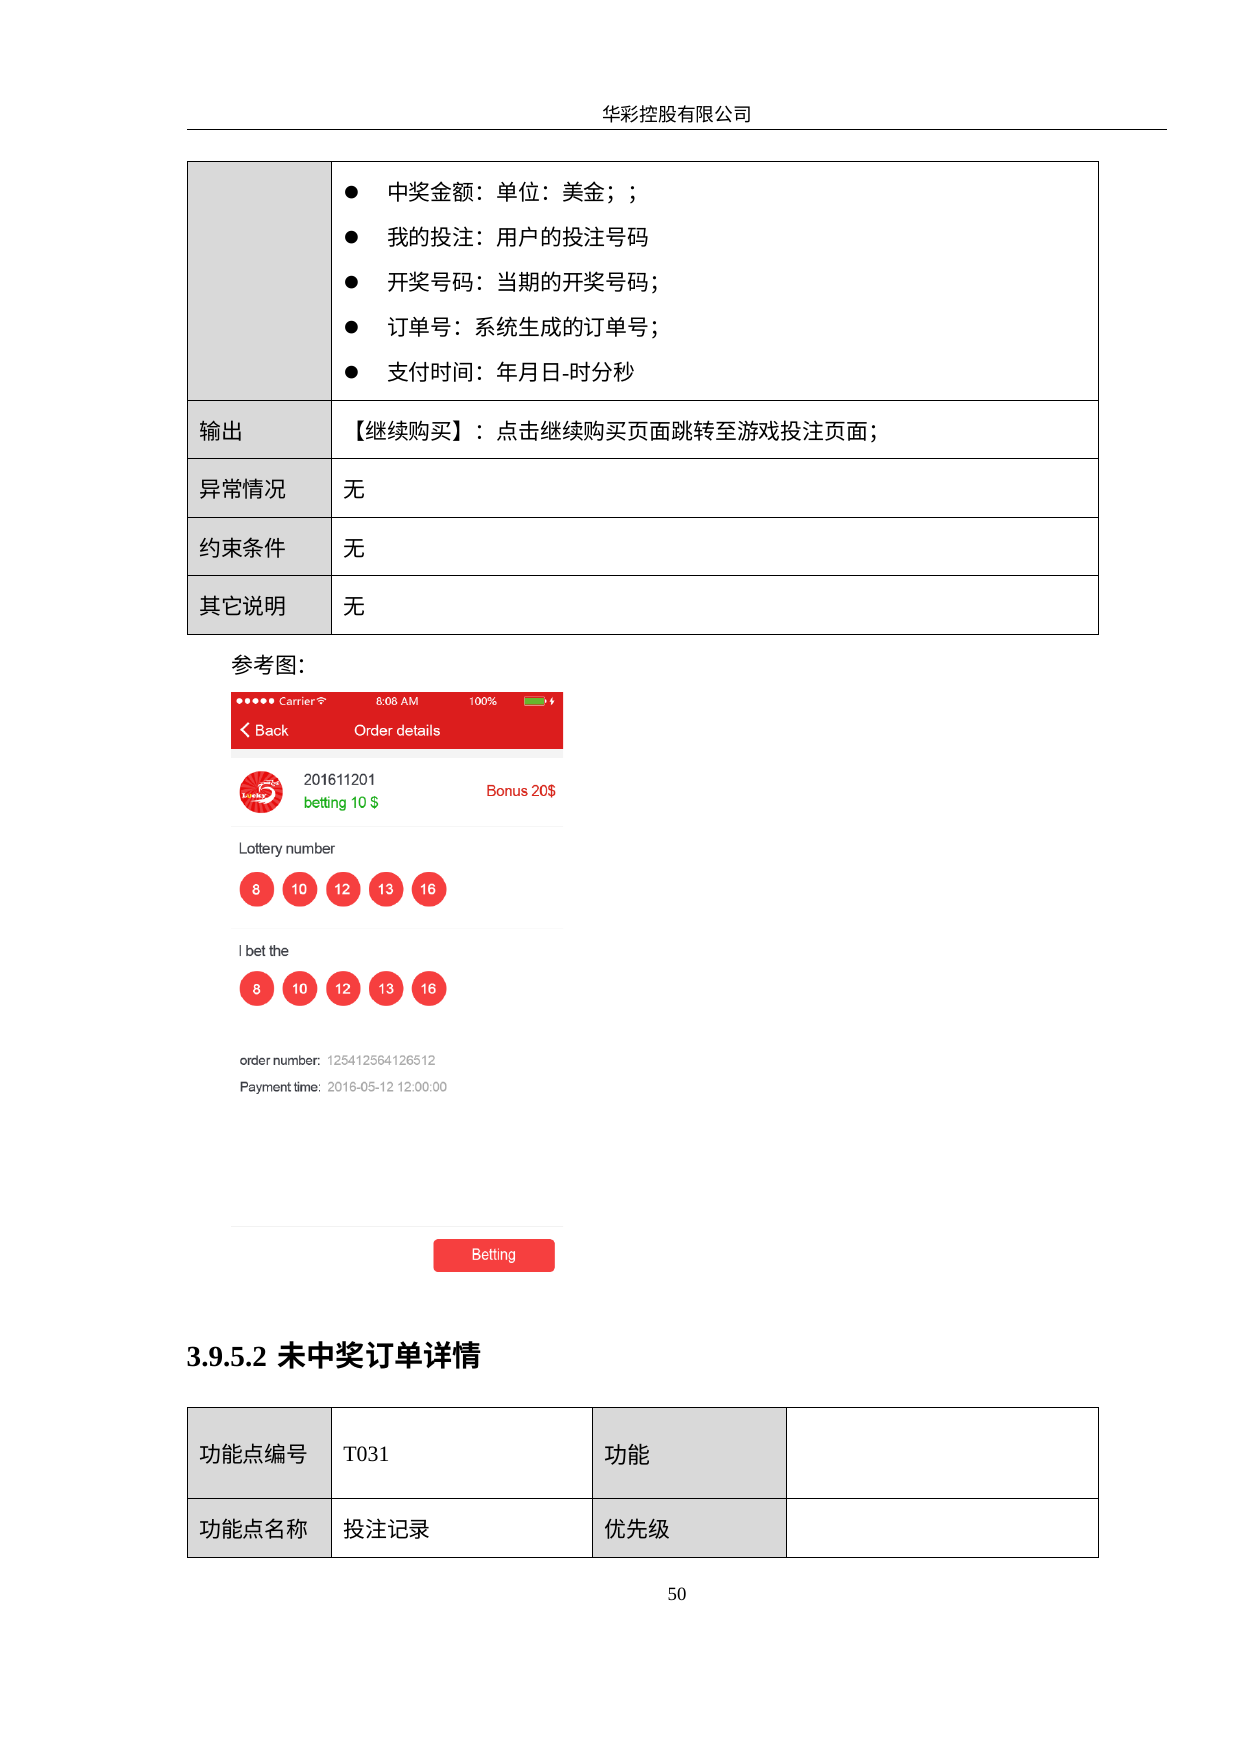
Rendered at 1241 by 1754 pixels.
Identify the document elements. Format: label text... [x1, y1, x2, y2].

table_cell 投注记录 [332, 1499, 592, 1557]
table_header T031 [332, 1408, 592, 1498]
table_cell 其它说明 [188, 576, 331, 634]
text 参考图： [187, 647, 1167, 680]
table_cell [332, 162, 1098, 400]
table_cell 输入 [188, 162, 331, 400]
table_cell [787, 1499, 1098, 1557]
picture [231, 692, 564, 1283]
table_cell 无 [332, 518, 1098, 575]
table_cell 约束条件 [188, 518, 331, 575]
table_cell 【继续购买】：点击继续购买页面跳转至游戏投注页面； [332, 401, 1098, 458]
table_cell 无 [332, 459, 1098, 517]
table_cell 无 [332, 576, 1098, 634]
table_header [787, 1408, 1098, 1498]
table_header 功能点编号 [188, 1408, 331, 1498]
subtitle 未中奖订单详情 [186, 1322, 1167, 1387]
table_cell 优先级 [593, 1499, 786, 1557]
table_header 功能 [593, 1408, 786, 1498]
table_cell 输出 [188, 401, 331, 458]
table_cell 异常情况 [188, 459, 331, 517]
table_cell 功能点名称 [188, 1499, 331, 1557]
